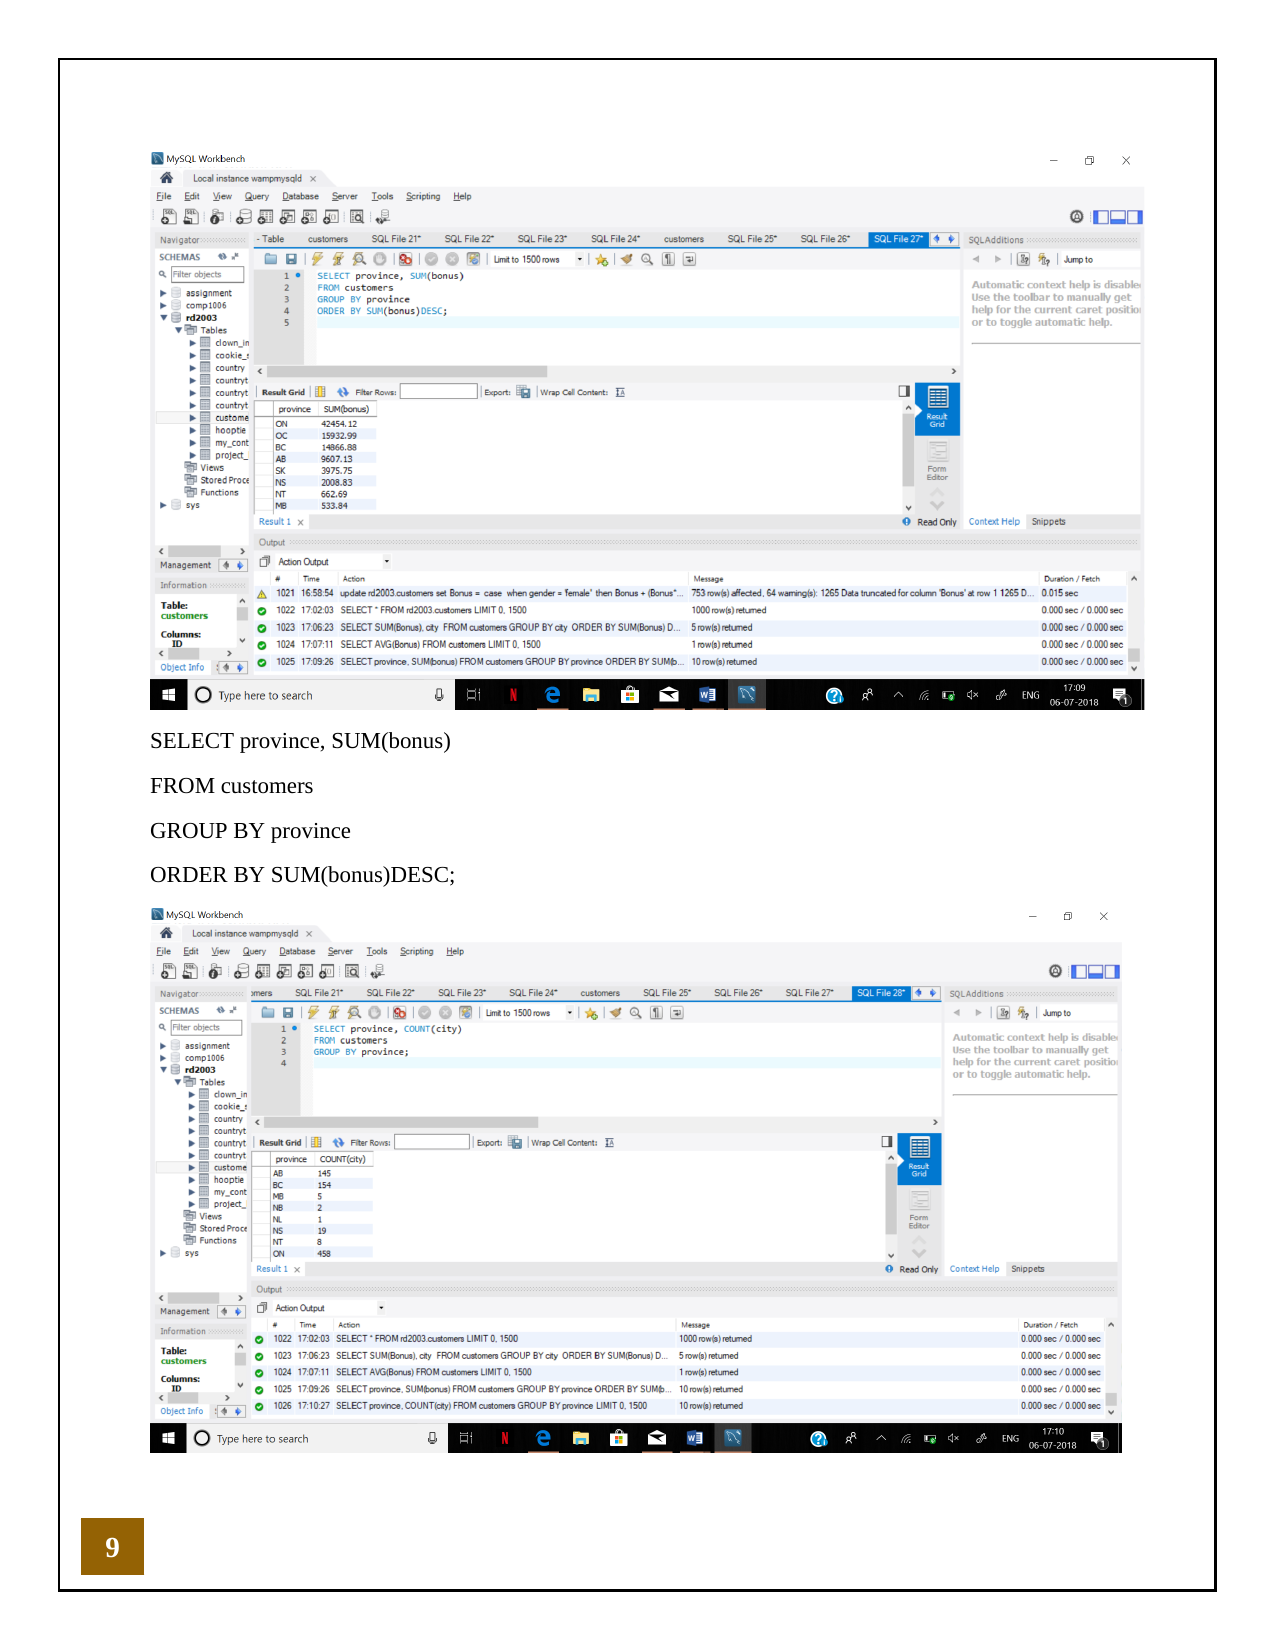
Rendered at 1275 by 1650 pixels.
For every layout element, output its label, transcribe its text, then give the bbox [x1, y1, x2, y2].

text GROUP BY province [150, 817, 900, 843]
text SELECT province, SUM(bonus) [150, 728, 900, 754]
picture [150, 906, 1122, 1453]
text ORDER BY SUM(bonus)DESC; [150, 861, 900, 888]
picture [150, 150, 1145, 710]
text FROM customers [150, 772, 900, 798]
